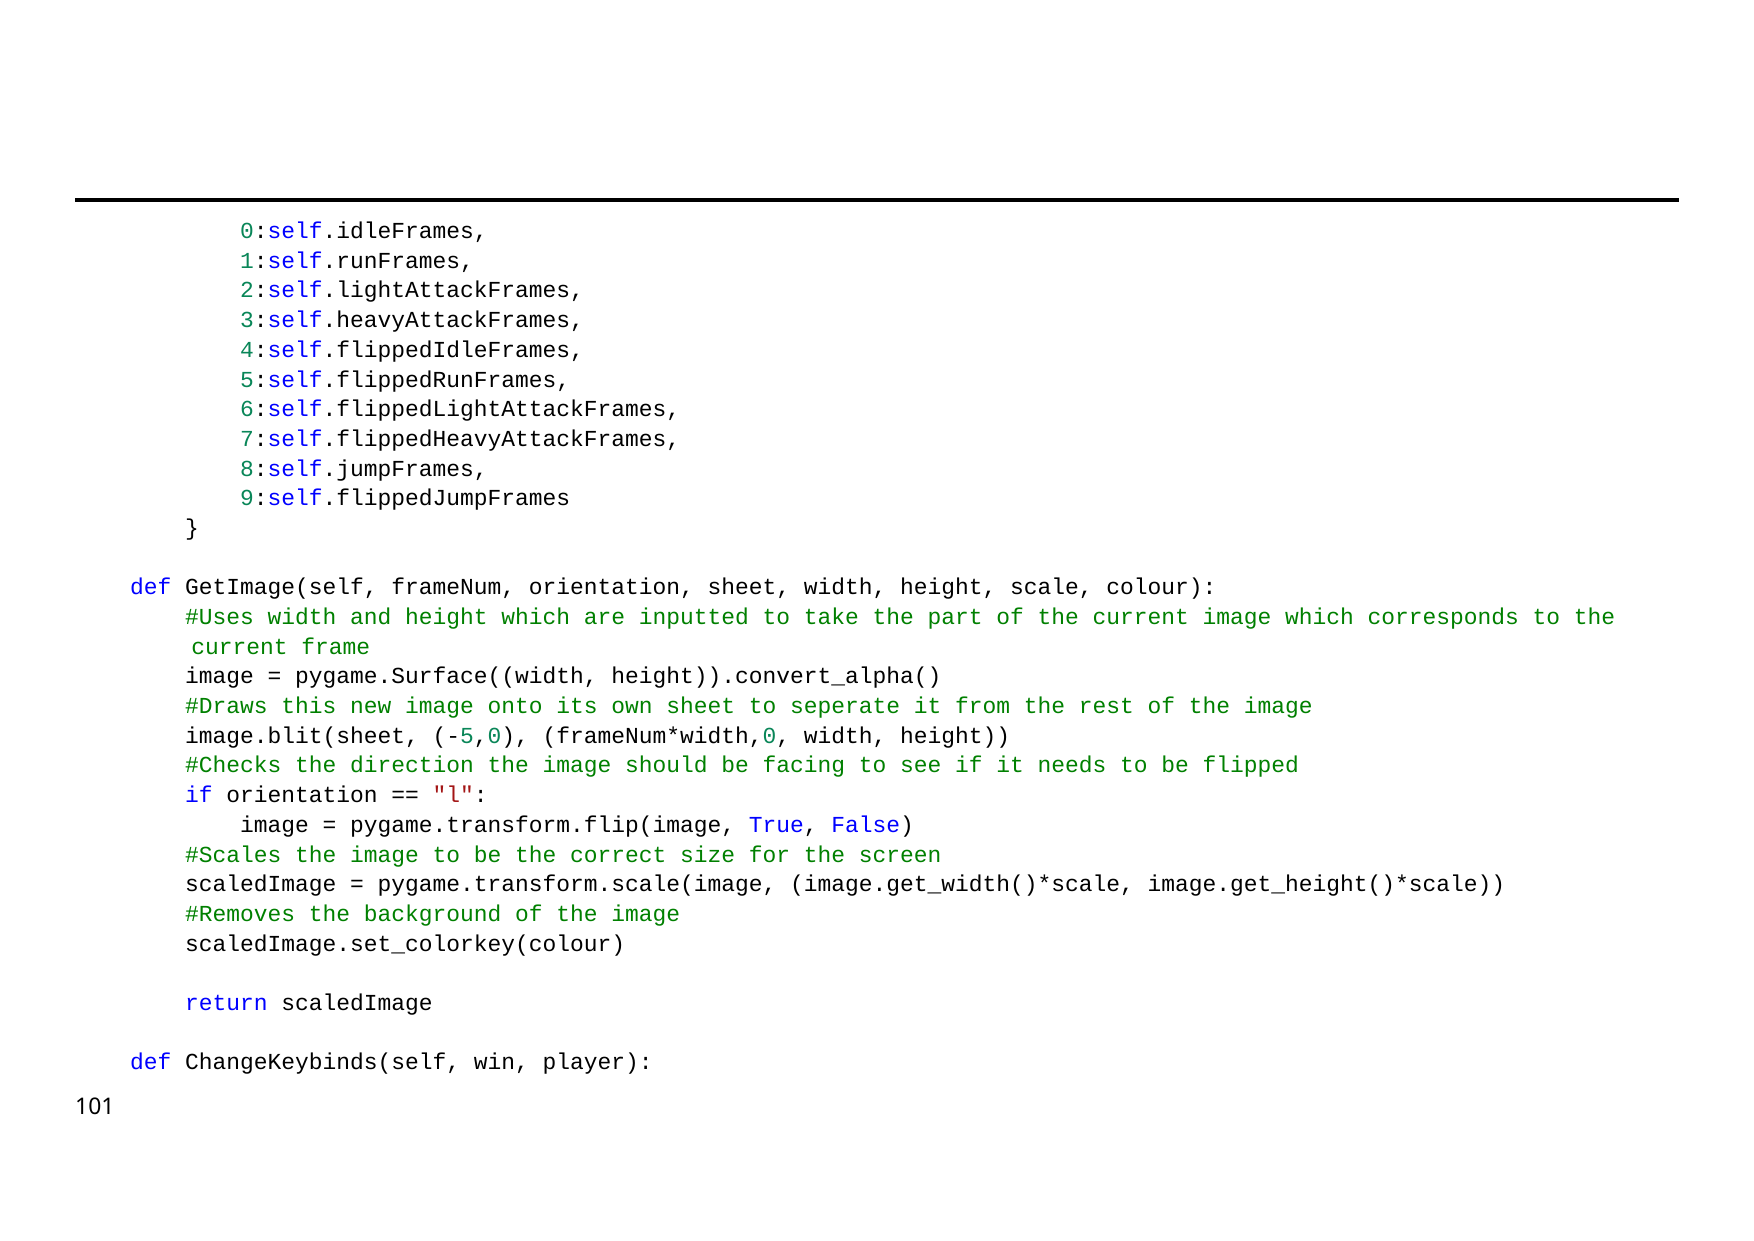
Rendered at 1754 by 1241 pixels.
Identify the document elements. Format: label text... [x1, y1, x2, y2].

text } [75, 513, 1679, 542]
text 0:self.idleFrames, [75, 216, 1679, 245]
text 8:self.jumpFrames, [75, 453, 1679, 483]
text #Uses width and height which are inputted to take the part of the current image which corresponds to the [75, 602, 1679, 631]
text image = pygame.Surface((width, height)).convert_alpha() [75, 661, 1679, 691]
text 5:self.flippedRunFrames, [75, 364, 1679, 394]
text #Scales the image to be the correct size for the screen [75, 839, 1679, 869]
text 9:self.flippedJumpFrames [75, 483, 1679, 513]
text 1:self.runFrames, [75, 245, 1679, 275]
text def ChangeKeybinds(self, win, player): [75, 1047, 1679, 1077]
text #Draws this new image onto its own sheet to seperate it from the rest of the image [75, 691, 1679, 720]
text 3:self.heavyAttackFrames, [75, 305, 1679, 334]
text image.blit(sheet, (-5,0), (frameNum*width,0, width, height)) [75, 720, 1679, 750]
text 6:self.flippedLightAttackFrames, [75, 394, 1679, 423]
text #Removes the background of the image [75, 898, 1679, 928]
text current frame [150, 631, 1679, 661]
text def GetImage(self, frameNum, orientation, sheet, width, height, scale, colour): [75, 572, 1679, 602]
text #Checks the direction the image should be facing to see if it needs to be flipped [75, 750, 1679, 780]
text if orientation == "l": [75, 780, 1679, 809]
text 7:self.flippedHeavyAttackFrames, [75, 423, 1679, 453]
text 4:self.flippedIdleFrames, [75, 334, 1679, 364]
text scaledImage = pygame.transform.scale(image, (image.get_width()*scale, image.get_height()*scale)) [75, 869, 1679, 898]
text return scaledImage [75, 988, 1679, 1017]
text image = pygame.transform.flip(image, True, False) [75, 809, 1679, 839]
text 2:self.lightAttackFrames, [75, 275, 1679, 305]
text scaledImage.set_colorkey(colour) [75, 928, 1679, 958]
